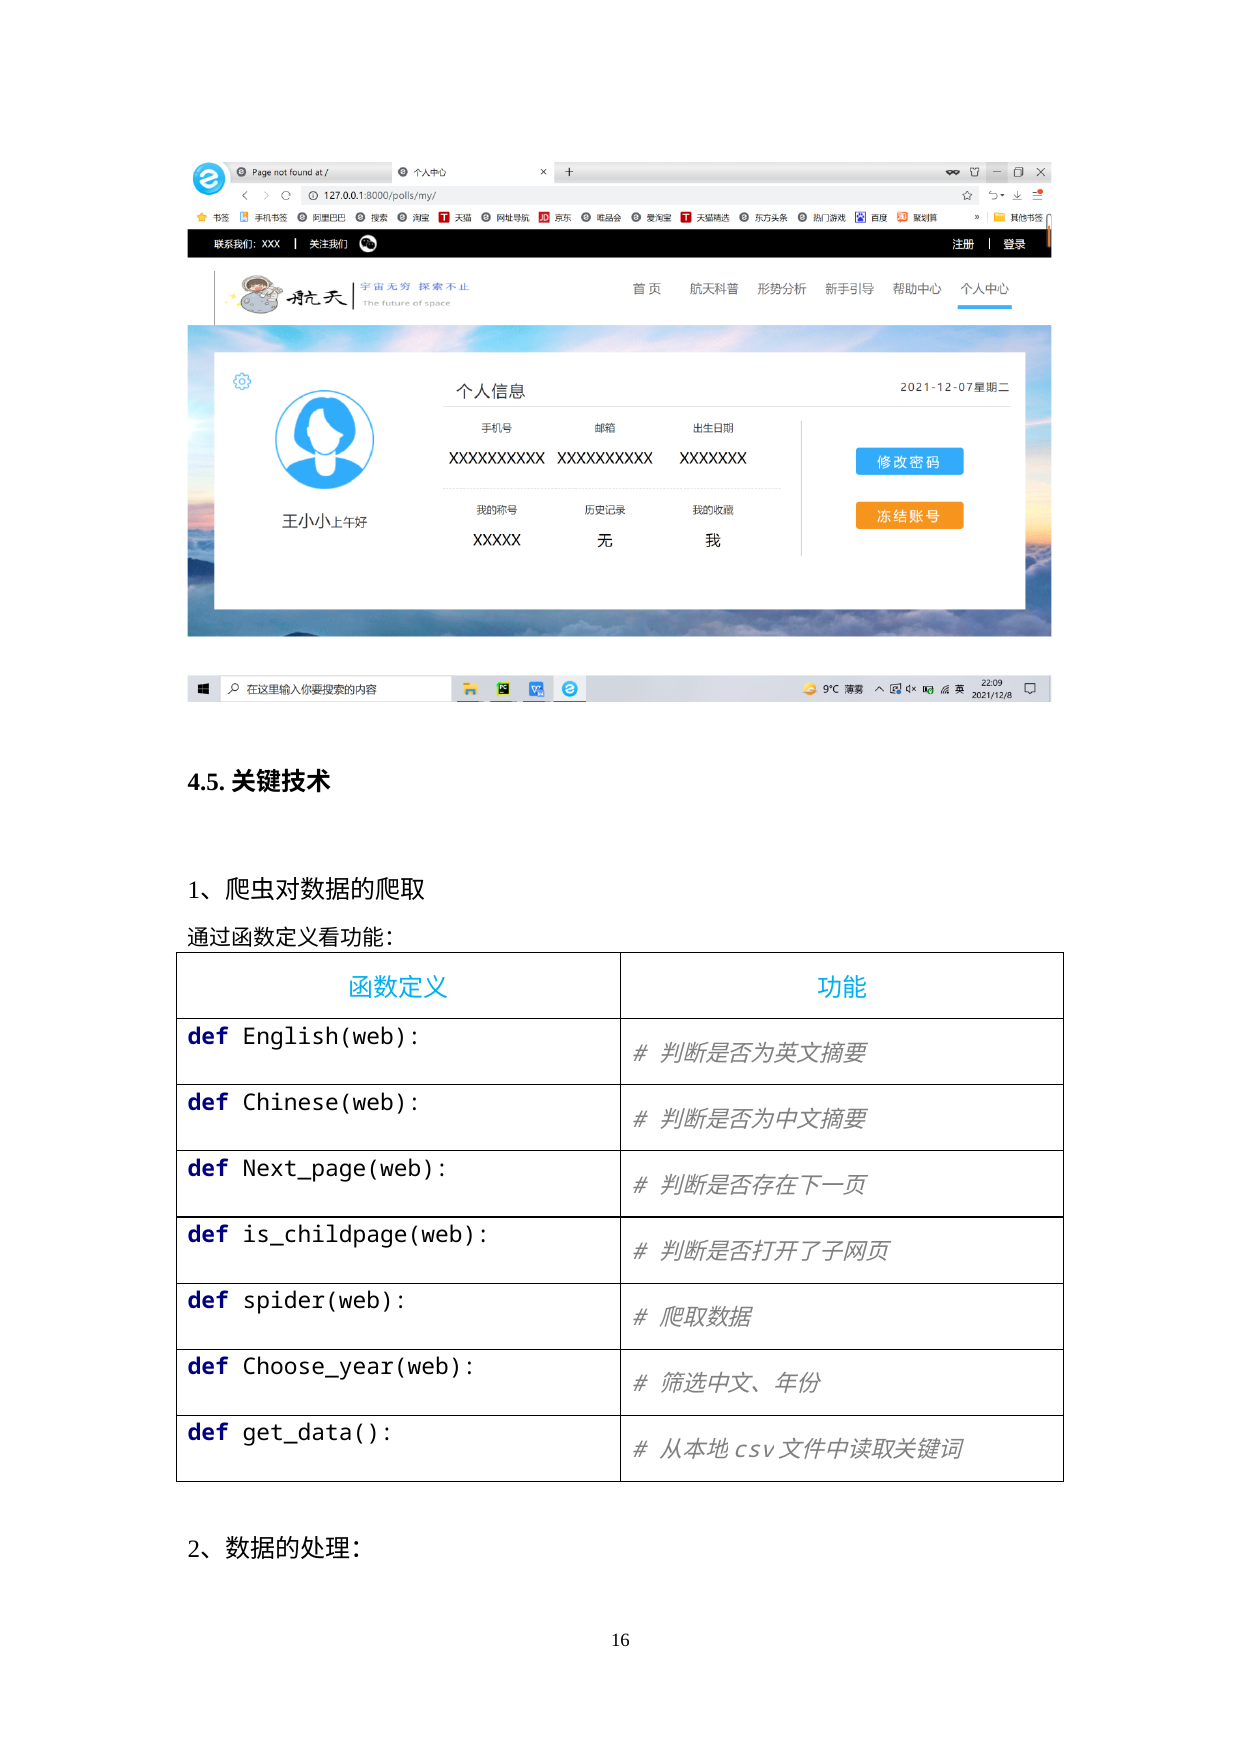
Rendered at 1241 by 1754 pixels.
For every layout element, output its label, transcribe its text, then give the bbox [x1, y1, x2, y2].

table_cell def get_data(): [177, 1416, 620, 1481]
table_cell def Choose_year(web): [177, 1350, 620, 1414]
list 数据的处理： [187, 1514, 1053, 1579]
table_cell def is_childpage(web): [177, 1218, 620, 1282]
table_cell def spider(web): [177, 1284, 620, 1348]
text 关键技术 [187, 747, 1053, 812]
table_cell def English(web): [177, 1019, 620, 1084]
picture [187, 162, 1052, 702]
text 通过函数定义看功能： [187, 920, 1053, 952]
table_cell def Chinese(web): [177, 1085, 620, 1150]
text 1、爬虫对数据的爬取 [187, 855, 1053, 920]
table_header 功能 [621, 953, 1063, 1018]
table_cell def Next_page(web): [177, 1151, 620, 1216]
